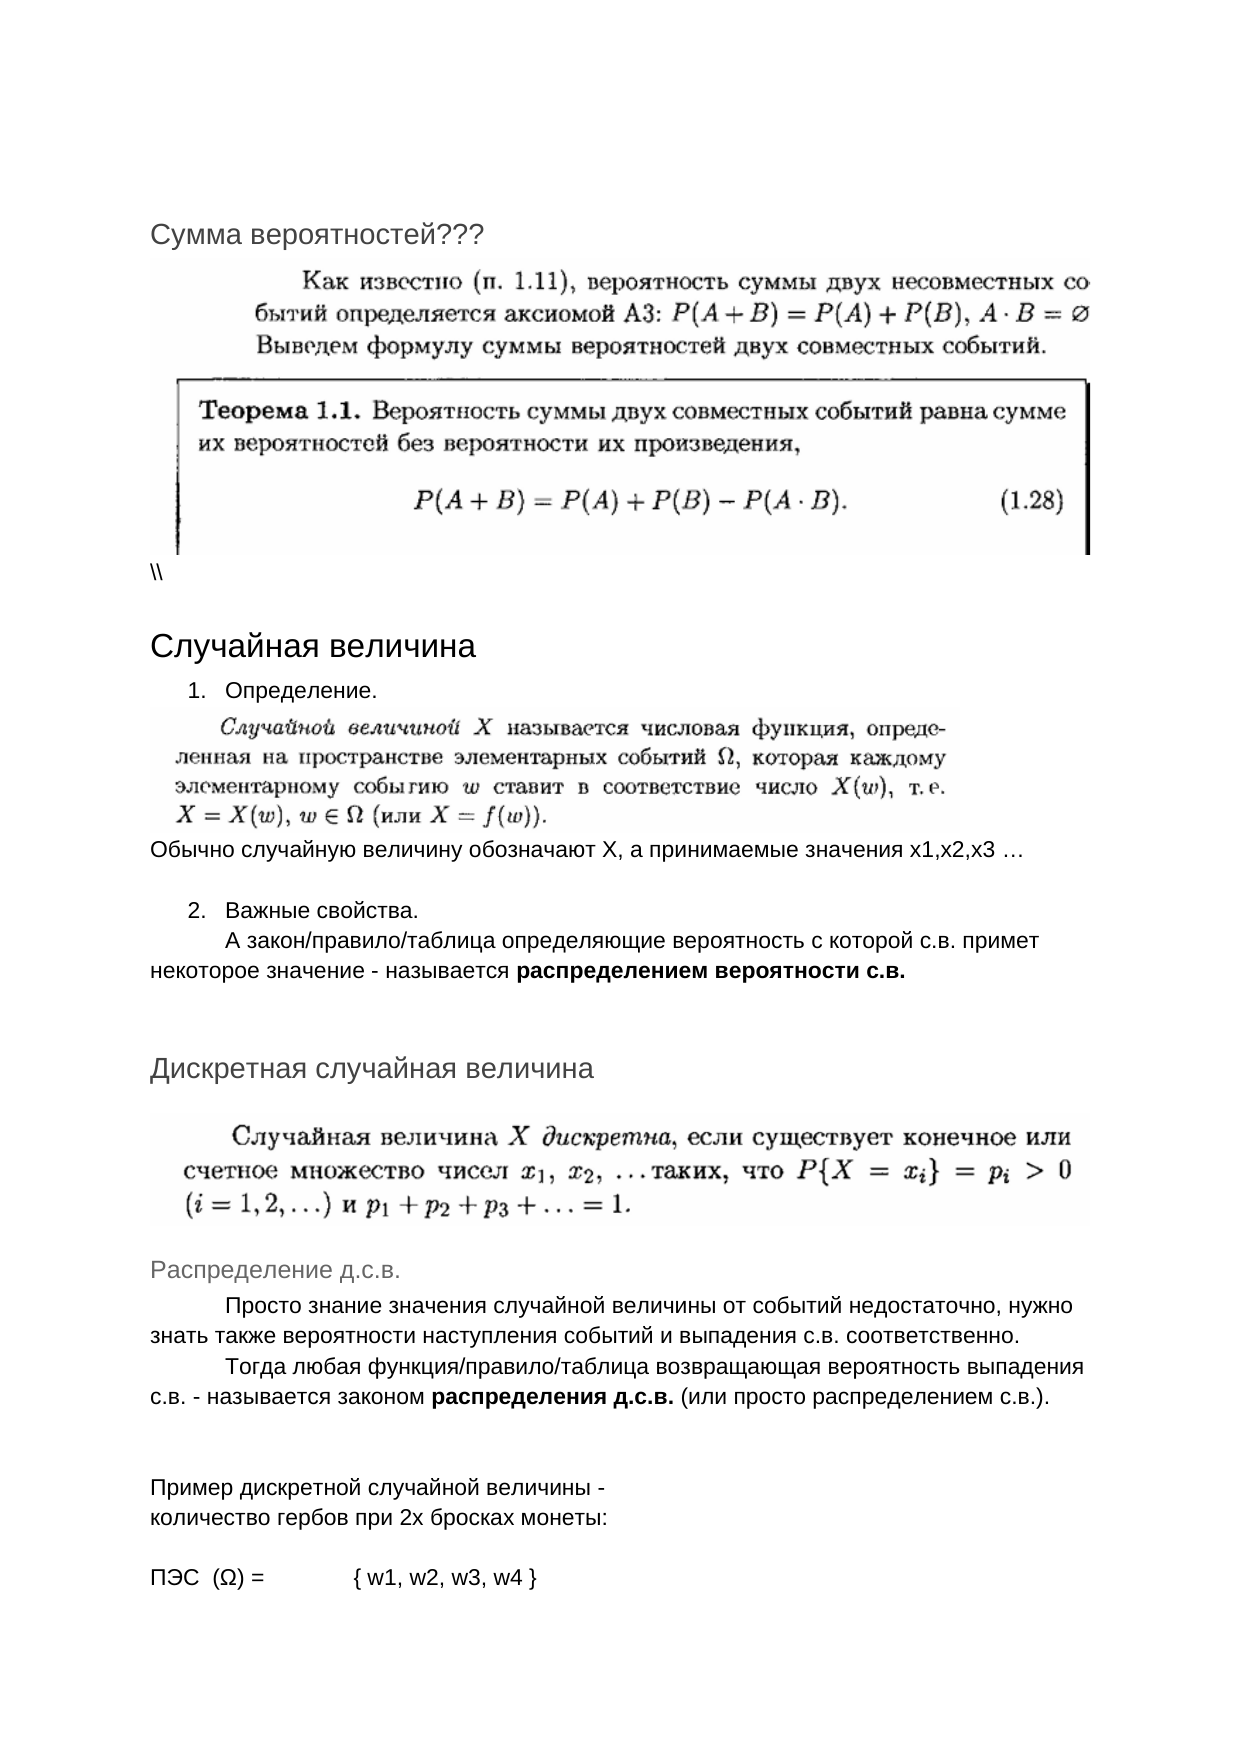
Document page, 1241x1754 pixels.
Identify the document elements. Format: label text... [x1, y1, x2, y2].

list Определение. [187, 677, 1090, 703]
picture [150, 258, 1091, 555]
text ПЭС (Ω) = { w1, w2, w3, w4 } [150, 1564, 1090, 1591]
subtitle Случайная величина [150, 626, 1090, 664]
picture [150, 1113, 1091, 1226]
text Пример дискретной случайной величины - [150, 1473, 1090, 1500]
picture [150, 707, 961, 833]
list Важные свойства. [187, 897, 1090, 923]
subtitle Распределение д.с.в. [150, 1255, 1090, 1284]
text количество гербов при 2х бросках монеты: [150, 1504, 1090, 1530]
text Тогда любая функция/правило/таблица возвращающая вероятность выпадения с.в. - называется законом распределения д.с.в. (или просто распределением с.в.). [150, 1353, 1090, 1409]
text Обычно случайную величину обозначают X, а принимаемые значения x1,x2,x3 … [150, 836, 1090, 863]
text А закон/правило/таблица определяющие вероятность с которой с.в. примет некоторое значение - называется распределением вероятности с.в. [150, 927, 1090, 983]
text Просто знание значения случайной величины от событий недостаточно, нужно знать также вероятности наступления событий и выпадения с.в. соответственно. [150, 1292, 1090, 1349]
subtitle Сумма вероятностей??? [150, 217, 1090, 250]
subtitle Дискретная случайная величина [150, 1051, 1090, 1084]
text \\ [150, 555, 1090, 585]
